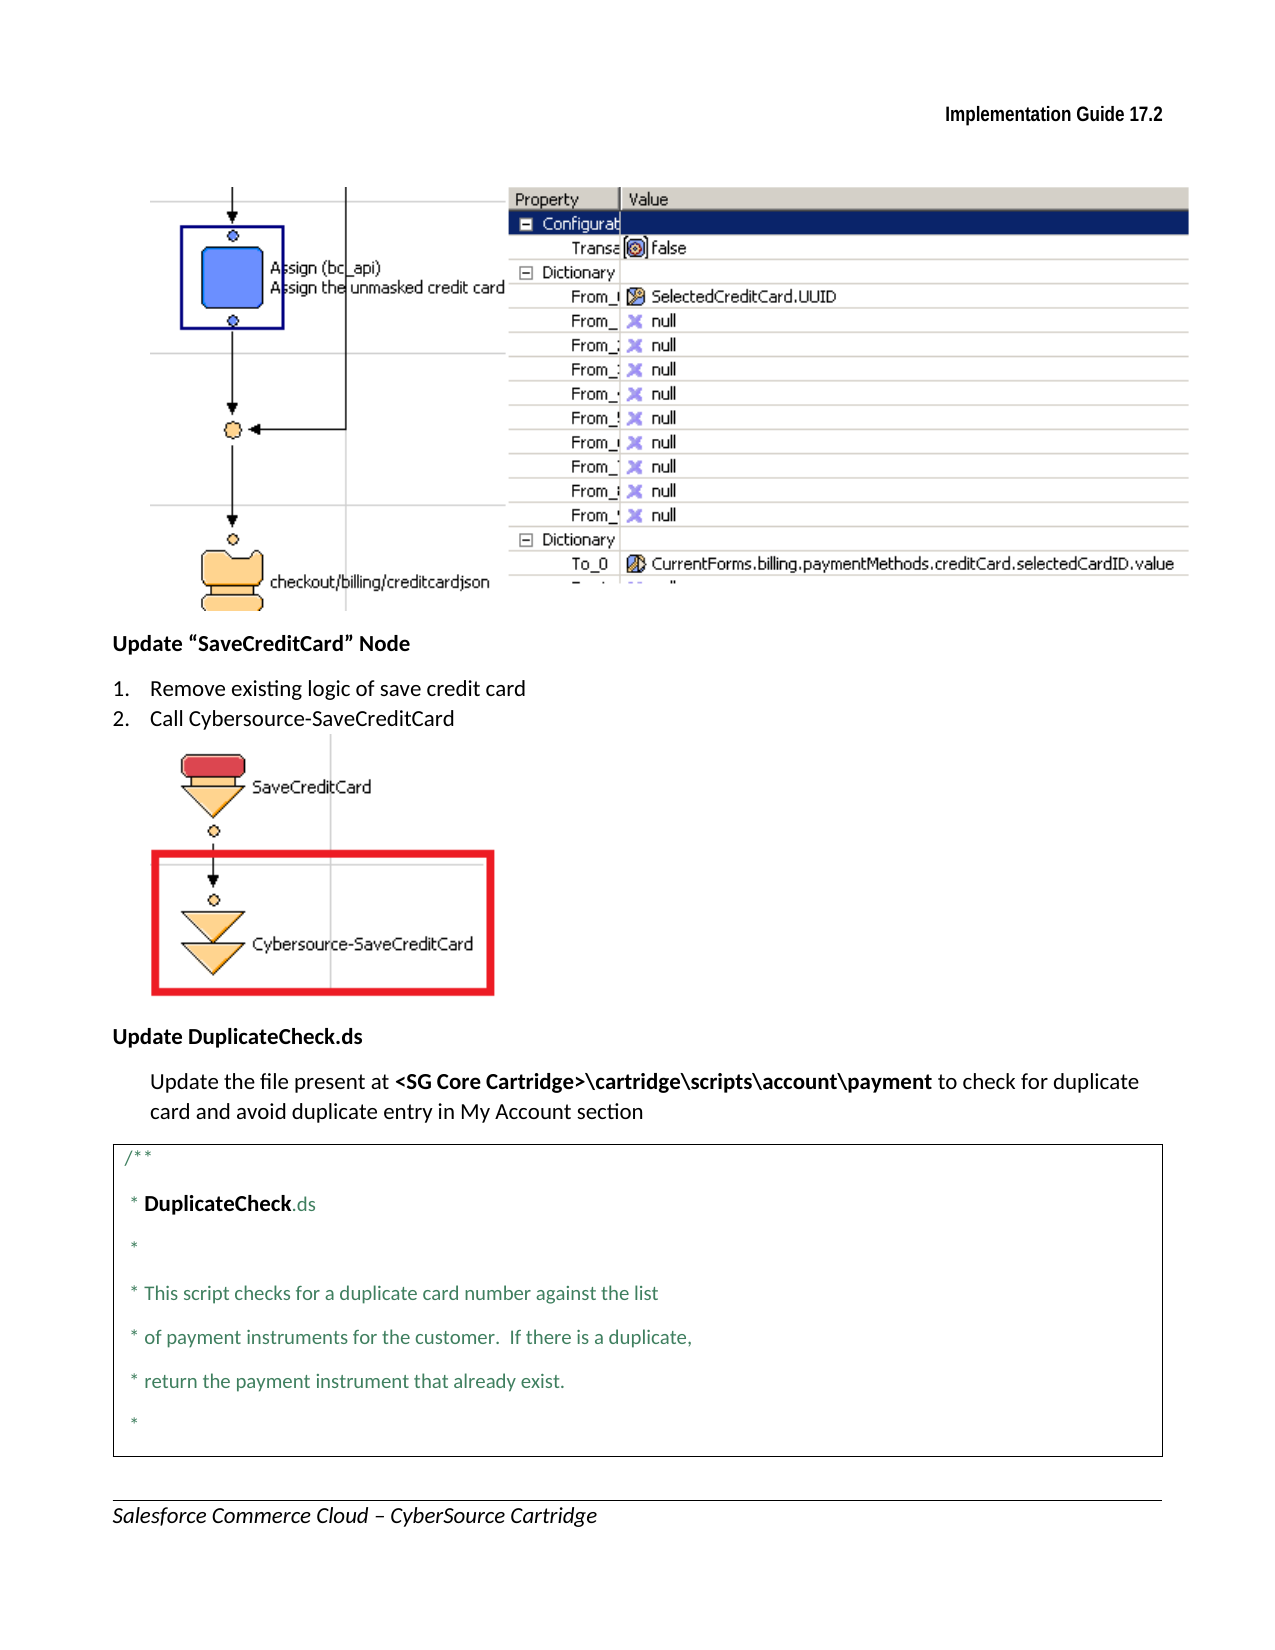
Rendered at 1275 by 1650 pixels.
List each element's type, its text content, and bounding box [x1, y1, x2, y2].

picture [150, 187, 1200, 611]
picture [150, 734, 504, 1004]
list Call Cybersource-SaveCreditCard [112, 704, 1162, 732]
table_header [114, 1145, 1162, 1456]
subtitle Update “SaveCreditCard” Node [112, 629, 1162, 657]
list Remove existing logic of save credit card [112, 674, 1162, 702]
subtitle Update DuplicateCheck.ds [112, 1022, 1162, 1050]
text Update the file present at <SG Core Cartridge>\cartridge\scripts\account\payment to check for duplicate card and avoid duplicate entry in My Account section [150, 1067, 1162, 1125]
